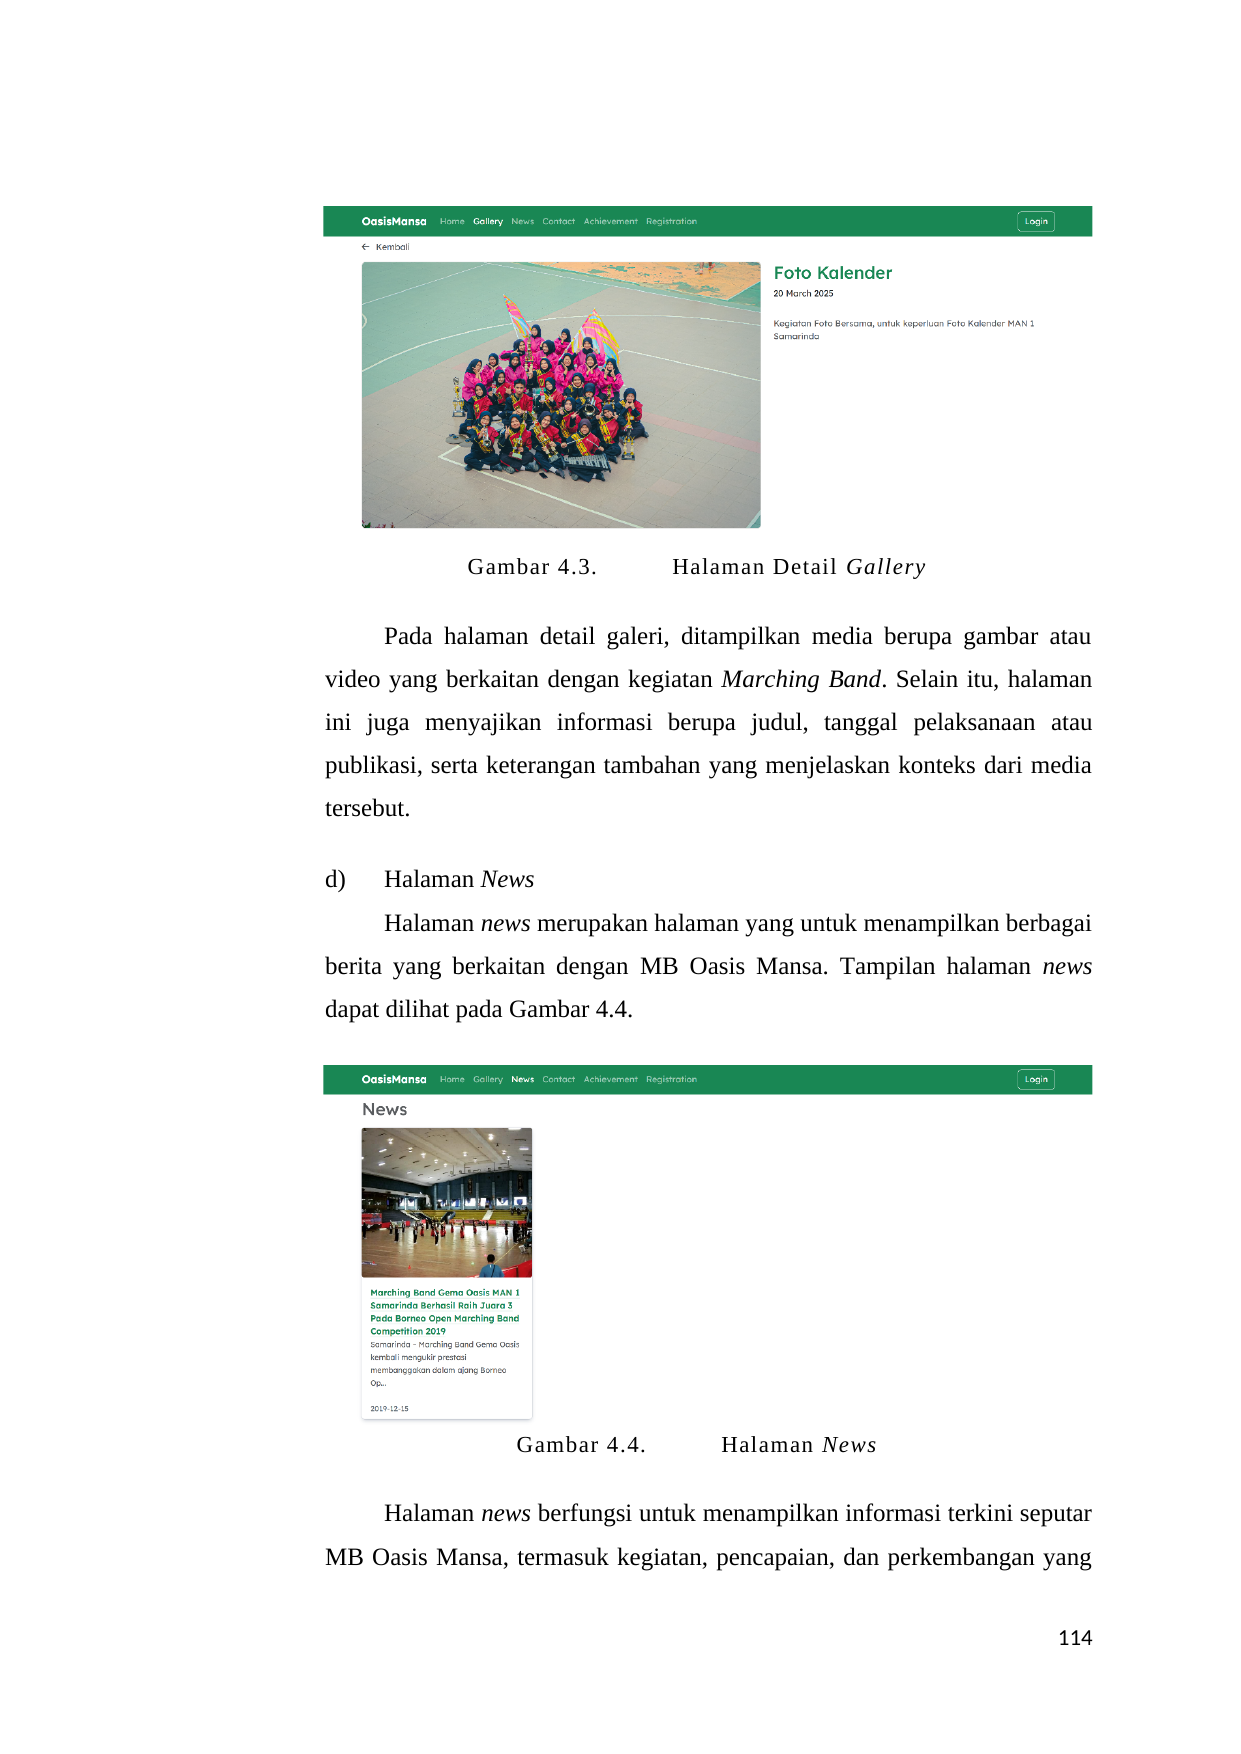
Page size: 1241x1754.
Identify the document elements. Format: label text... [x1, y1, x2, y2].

text Pada halaman detail galeri, ditampilkan media berupa gambar atau video yang berkaitan dengan kegiatan Marching Band. Selain itu, halaman ini juga menyajikan informasi berupa judul, tanggal pelaksanaan atau publikasi, serta keterangan tambahan yang menjelaskan konteks dari media tersebut. [325, 621, 1092, 822]
text Halaman News [302, 1431, 1092, 1457]
text Halaman news merupakan halaman yang untuk menampilkan berbagai berita yang berkaitan dengan MB Oasis Mansa. Tampilan halaman news dapat dilihat pada Gambar 4.4. [325, 908, 1092, 1023]
picture [323, 1065, 1093, 1431]
picture [323, 206, 1093, 554]
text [325, 1498, 1092, 1570]
list Halaman News [325, 864, 1092, 893]
text Halaman Detail Gallery [302, 553, 1092, 580]
